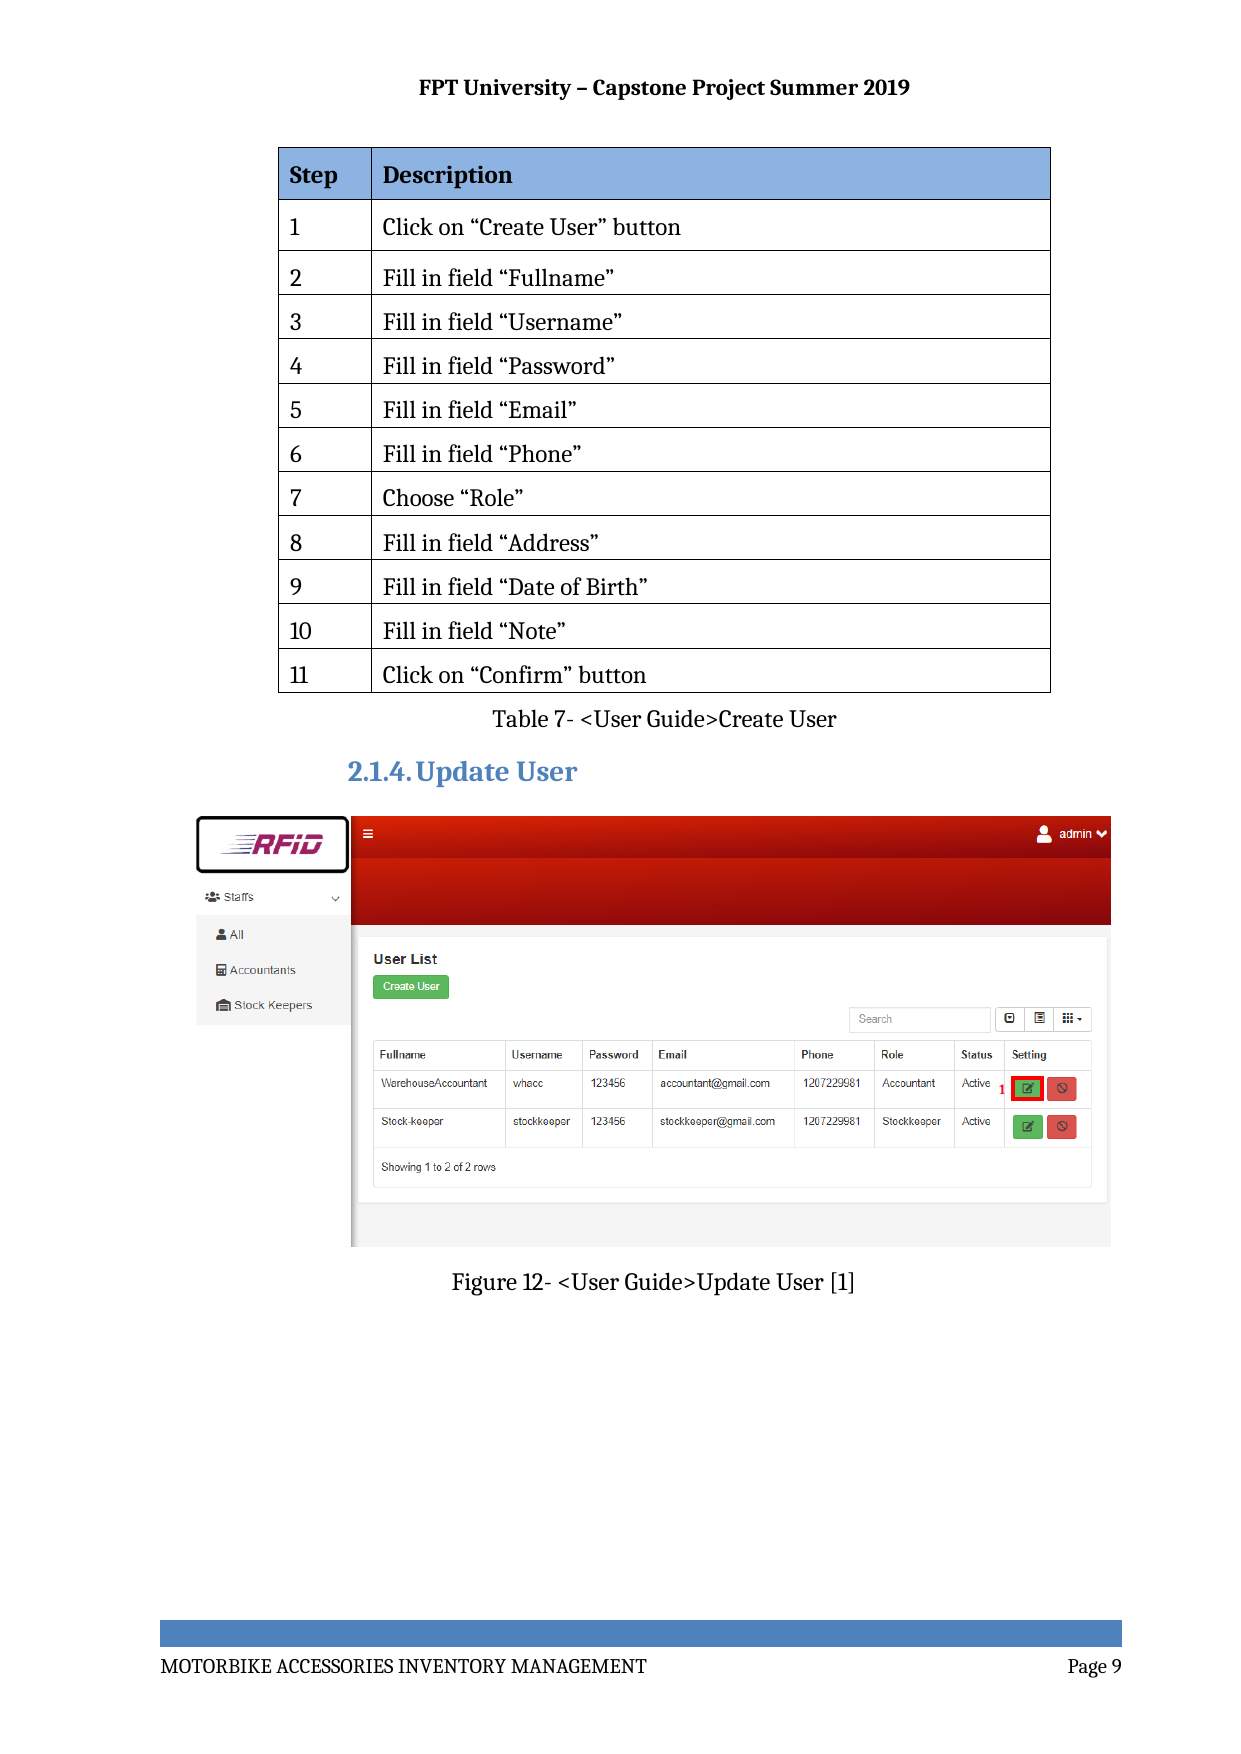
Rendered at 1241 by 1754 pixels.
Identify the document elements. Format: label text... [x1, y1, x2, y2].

table_cell 8 [279, 516, 371, 559]
table_cell 1 [279, 200, 371, 250]
table_cell 4 [279, 339, 371, 382]
table_cell 10 [279, 604, 371, 647]
table_cell 2 [279, 251, 371, 294]
table_cell Fill in field “Username” [372, 295, 1050, 338]
table_cell Fill in field “Fullname” [372, 251, 1050, 294]
table_cell Choose “Role” [372, 472, 1050, 515]
table_header Step [279, 148, 371, 199]
table_cell Fill in field “Date of Birth” [372, 560, 1050, 603]
table_cell Fill in field “Email” [372, 384, 1050, 427]
table_cell Fill in field “Address” [372, 516, 1050, 559]
table_cell 11 [279, 649, 371, 692]
table_cell 9 [279, 560, 371, 603]
table_cell 7 [279, 472, 371, 515]
table_cell Fill in field “Password” [372, 339, 1050, 382]
table_header Description [372, 148, 1050, 199]
table_cell 5 [279, 384, 371, 427]
table_cell 6 [279, 428, 371, 471]
table_cell Click on “Confirm” button [372, 649, 1050, 692]
picture [196, 816, 1111, 1247]
table_cell Fill in field “Note” [372, 604, 1050, 647]
table_cell 3 [279, 295, 371, 338]
table_cell Fill in field “Phone” [372, 428, 1050, 471]
table_cell Click on “Create User” button [372, 200, 1050, 250]
subtitle Update User [348, 755, 1122, 788]
